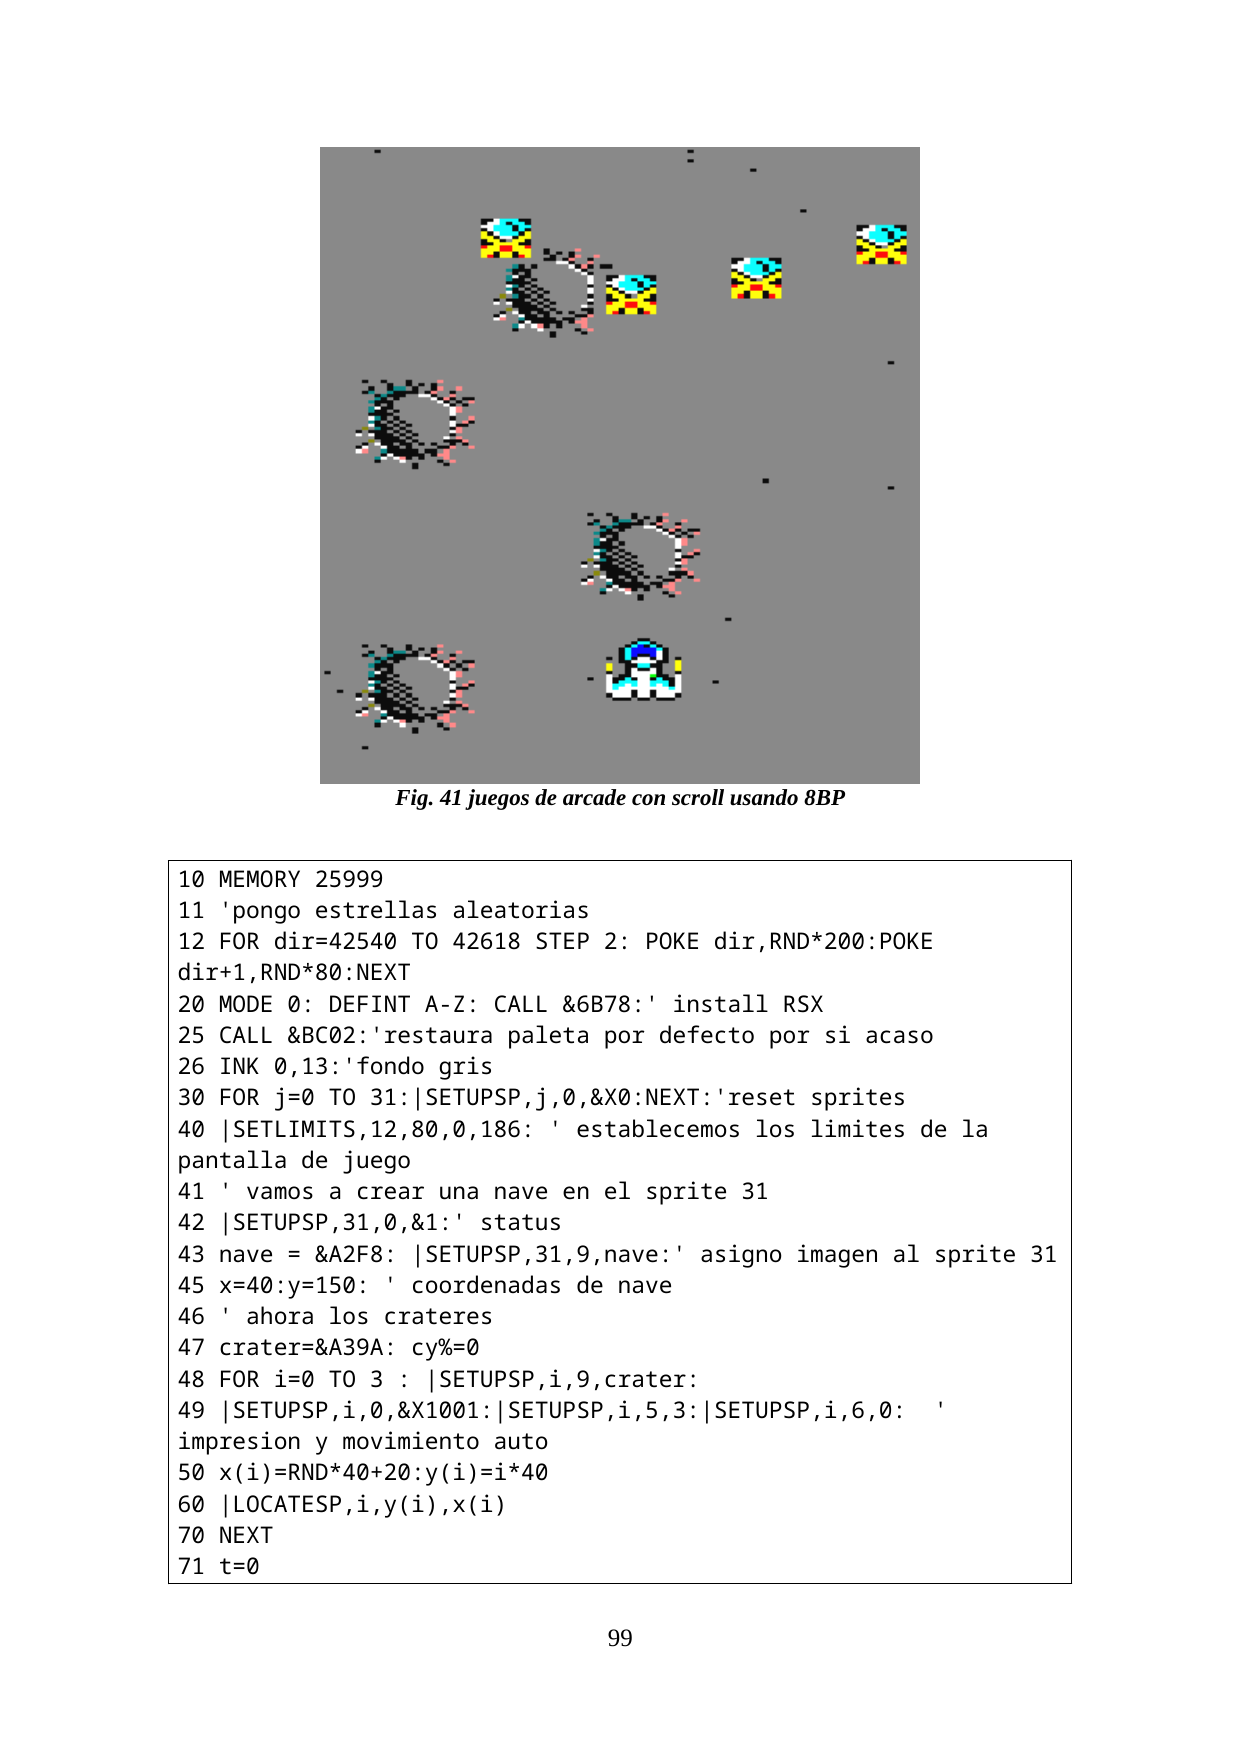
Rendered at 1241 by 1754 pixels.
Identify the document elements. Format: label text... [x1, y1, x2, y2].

text 48 FOR i=0 TO 3 : |SETUPSP,i,9,crater: [177, 1363, 1063, 1394]
text 30 FOR j=0 TO 31:|SETUPSP,j,0,&X0:NEXT:'reset sprites [177, 1081, 1063, 1113]
text 20 MODE 0: DEFINT A-Z: CALL &6B78:' install RSX [177, 988, 1063, 1019]
text 42 |SETUPSP,31,0,&1:' status [177, 1206, 1063, 1238]
picture [320, 147, 920, 784]
text 25 CALL &BC02:'restaura paleta por defecto por si acaso [177, 1019, 1063, 1050]
text 43 nave = &A2F8: |SETUPSP,31,9,nave:' asigno imagen al sprite 31 [177, 1238, 1063, 1269]
text 11 'pongo estrellas aleatorias [177, 894, 1063, 925]
text 40 |SETLIMITS,12,80,0,186: ' establecemos los limites de la pantalla de juego [177, 1113, 1063, 1175]
text 46 ' ahora los crateres [177, 1300, 1063, 1331]
text 45 x=40:y=150: ' coordenadas de nave [177, 1269, 1063, 1300]
text 10 MEMORY 25999 [169, 861, 1071, 894]
text 60 |LOCATESP,i,y(i),x(i) [177, 1488, 1063, 1519]
text 71 t=0 [169, 1547, 1071, 1583]
text 41 ' vamos a crear una nave en el sprite 31 [177, 1175, 1063, 1206]
text 50 x(i)=RND*40+20:y(i)=i*40 [177, 1456, 1063, 1488]
text 47 crater=&A39A: cy%=0 [177, 1331, 1063, 1363]
text 70 NEXT [177, 1519, 1063, 1547]
text 26 INK 0,13:'fondo gris [177, 1050, 1063, 1081]
text 12 FOR dir=42540 TO 42618 STEP 2: POKE dir,RND*200:POKE dir+1,RND*80:NEXT [177, 925, 1063, 988]
text 49 |SETUPSP,i,0,&X1001:|SETUPSP,i,5,3:|SETUPSP,i,6,0: ' impresion y movimiento auto [177, 1394, 1063, 1456]
